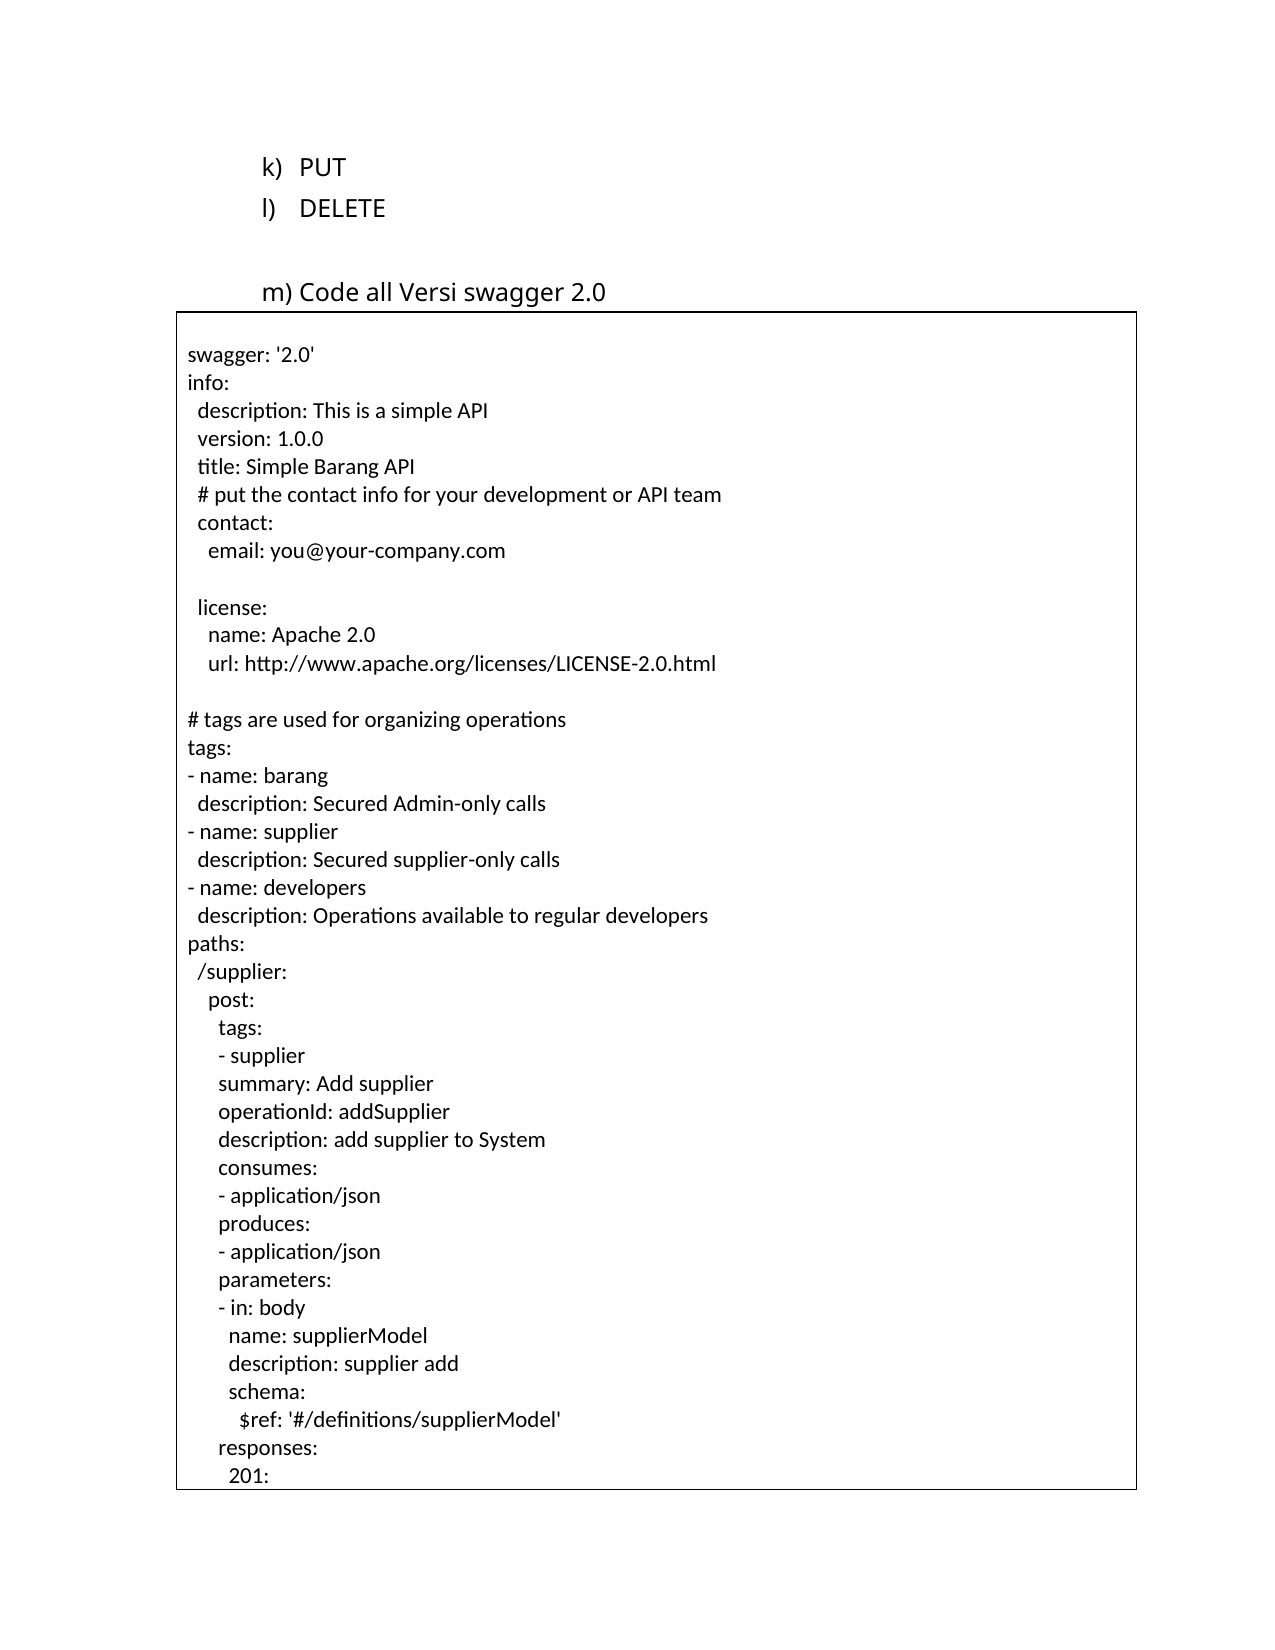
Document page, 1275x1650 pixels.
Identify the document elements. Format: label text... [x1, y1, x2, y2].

subtitle Code all Versi swagger 2.0 [261, 274, 1125, 309]
subtitle DELETE [261, 191, 1125, 225]
subtitle PUT [261, 150, 1125, 184]
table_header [177, 313, 1136, 1489]
